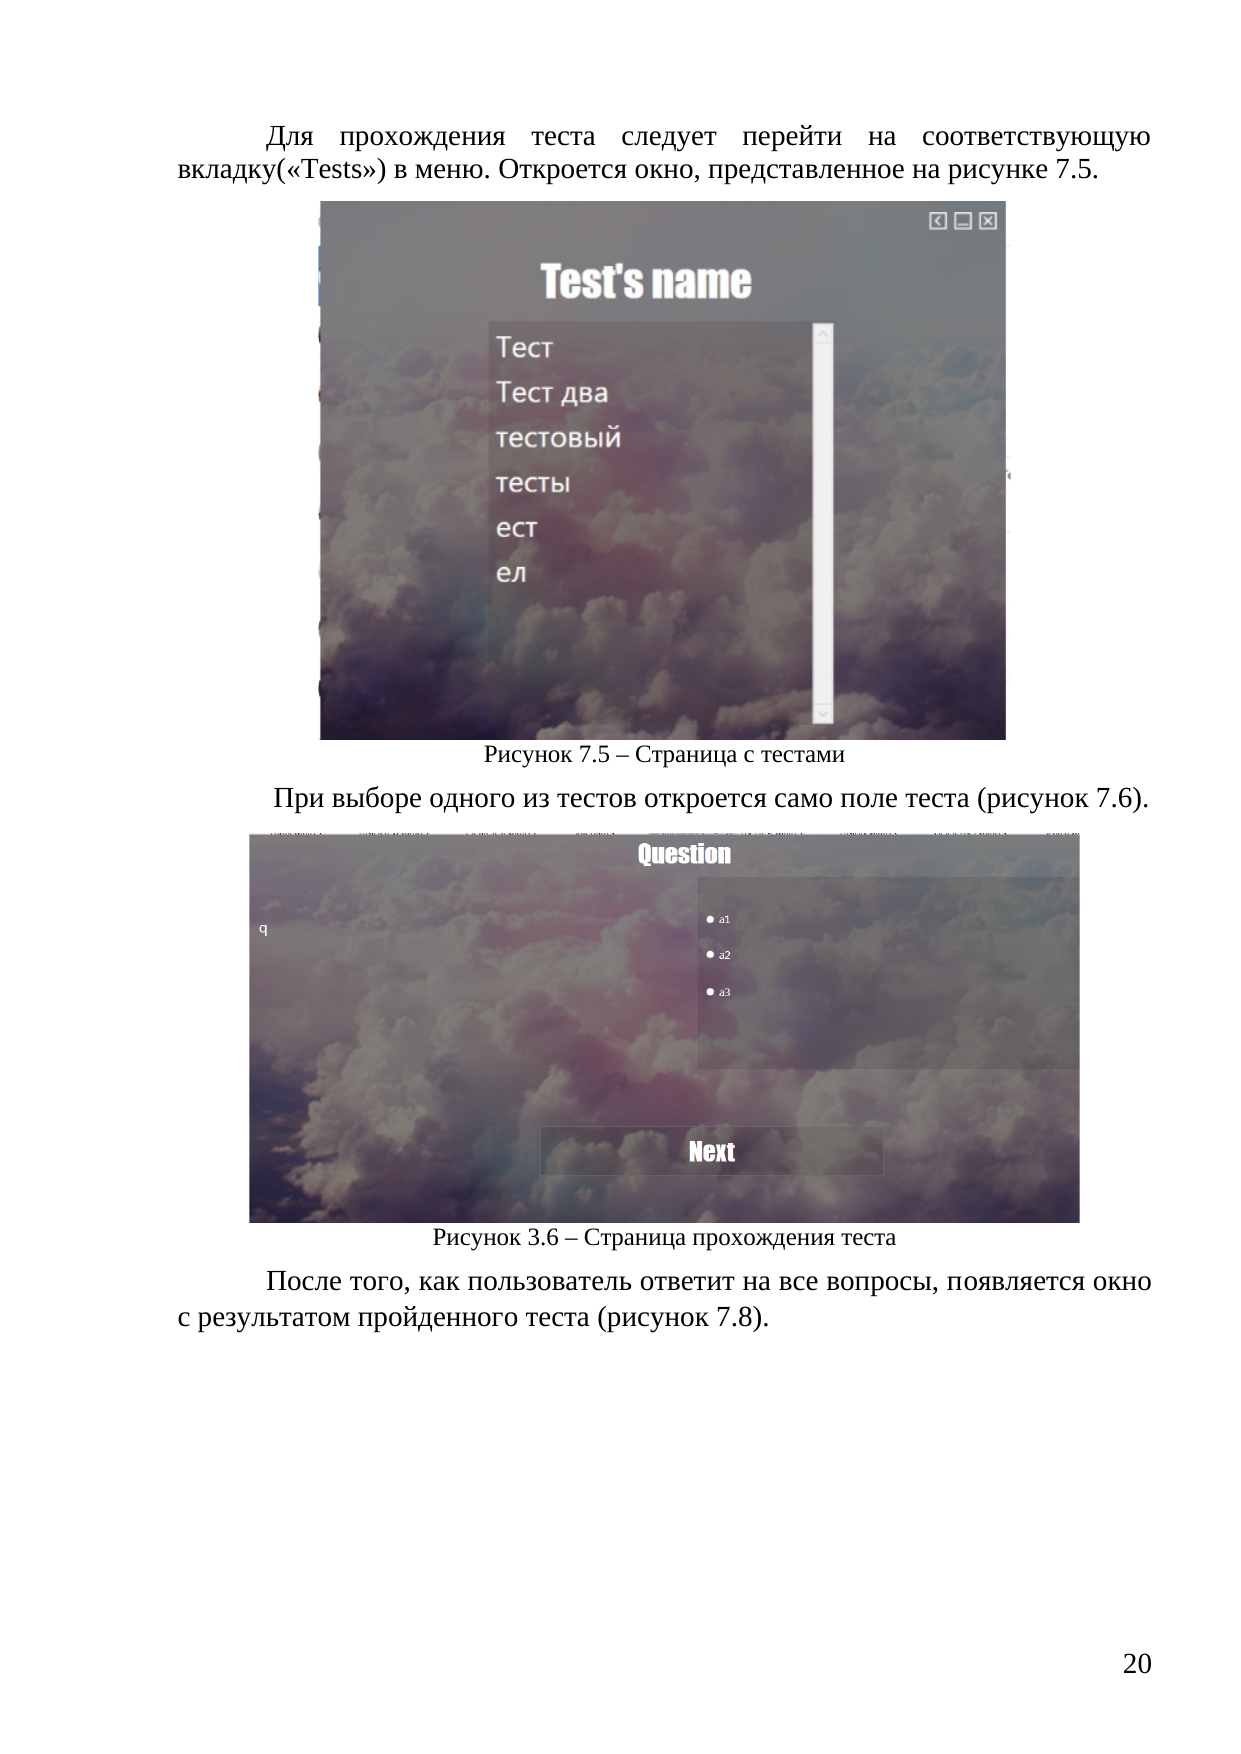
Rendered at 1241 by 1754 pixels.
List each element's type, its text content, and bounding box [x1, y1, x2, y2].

picture [318, 201, 1011, 740]
text При выборе одного из тестов откроется само поле теста (рисунок 7.6). [177, 781, 1152, 814]
picture [249, 833, 1080, 1223]
text После того, как пользователь ответит на все вопросы, появляется окно с результатом пройденного теста (рисунок 7.8). [177, 1263, 1152, 1333]
text Рисунок 3.6 – Страница прохождения теста [177, 1222, 1152, 1251]
text Для прохождения теста следует перейти на соответствующую вкладку(«Tests») в меню. Откроется окно, представленное на рисунке 7.5. [177, 118, 1152, 185]
text Рисунок 7.5 – Страница с тестами [177, 739, 1152, 768]
